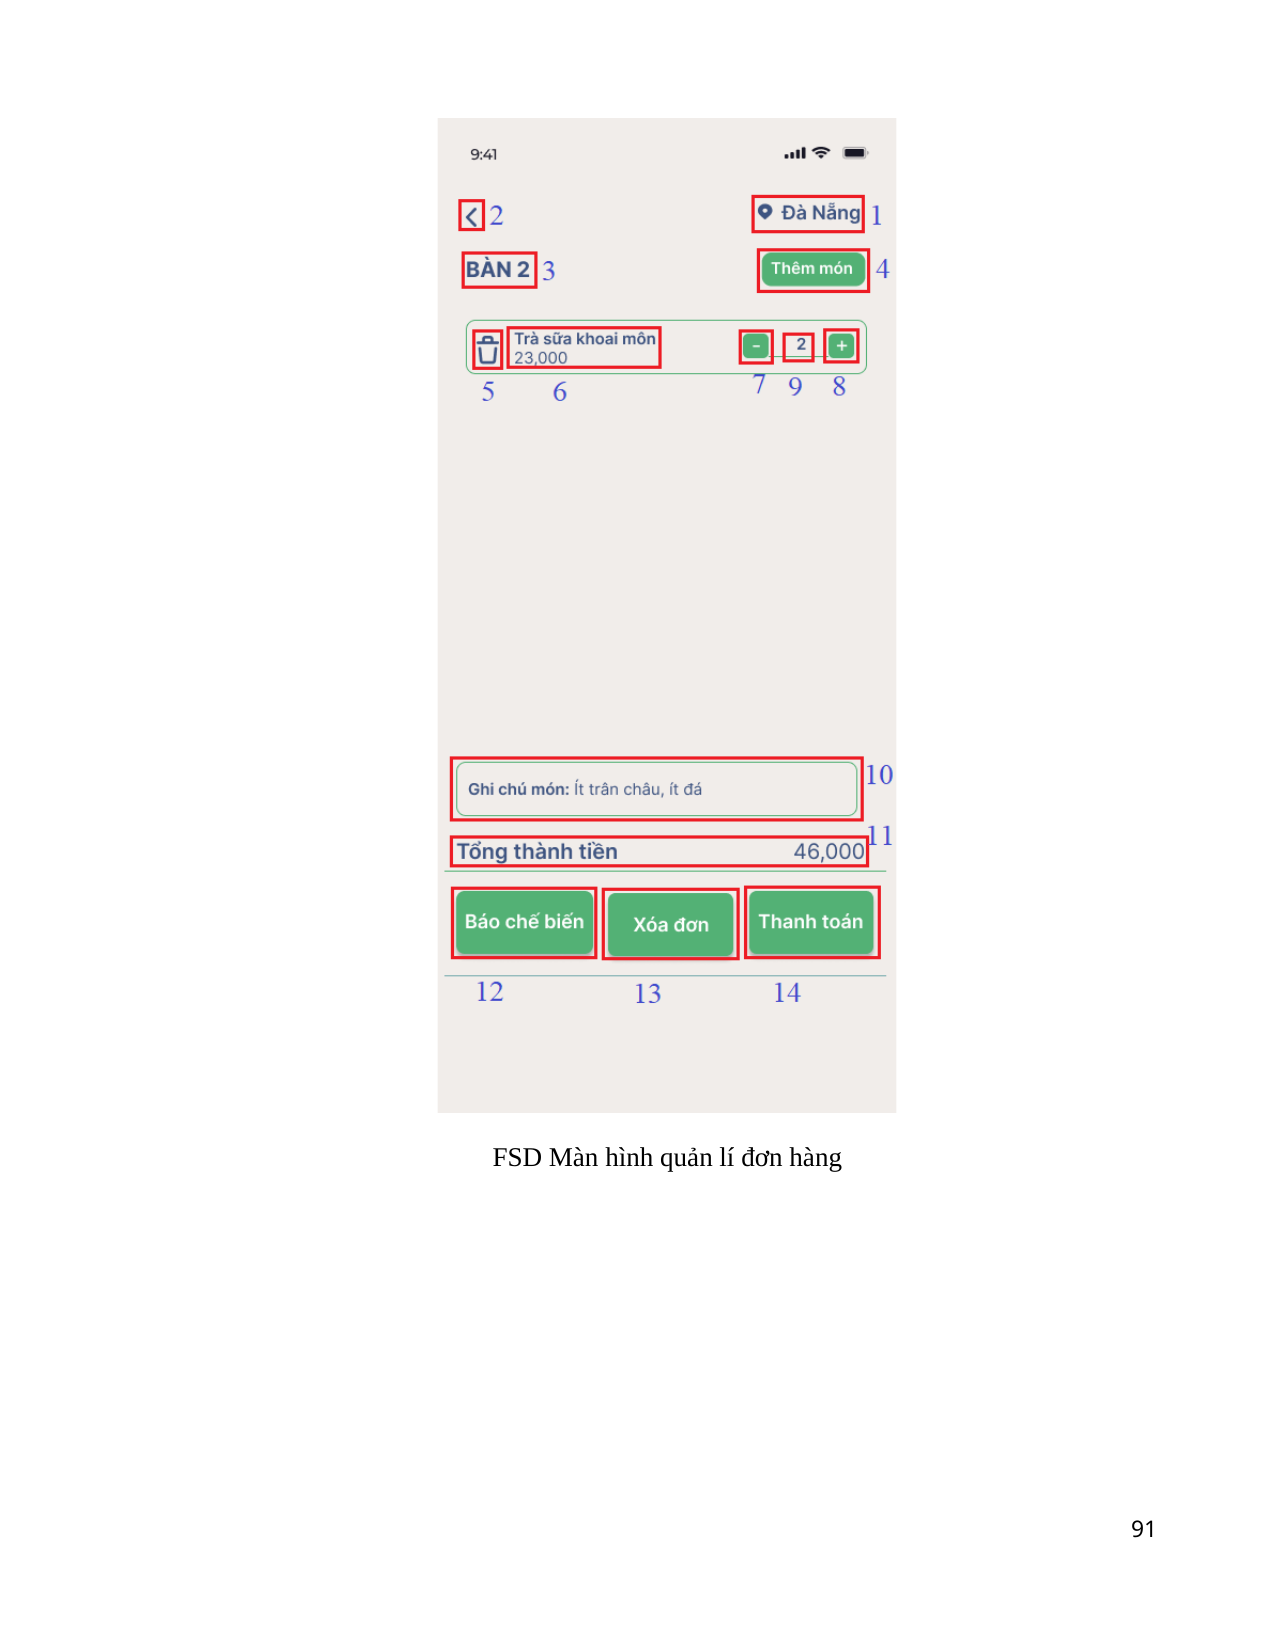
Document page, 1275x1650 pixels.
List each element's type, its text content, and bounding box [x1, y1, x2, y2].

picture [437, 118, 897, 1113]
text FSD Màn hình quản lí đơn hàng [177, 1141, 1157, 1172]
